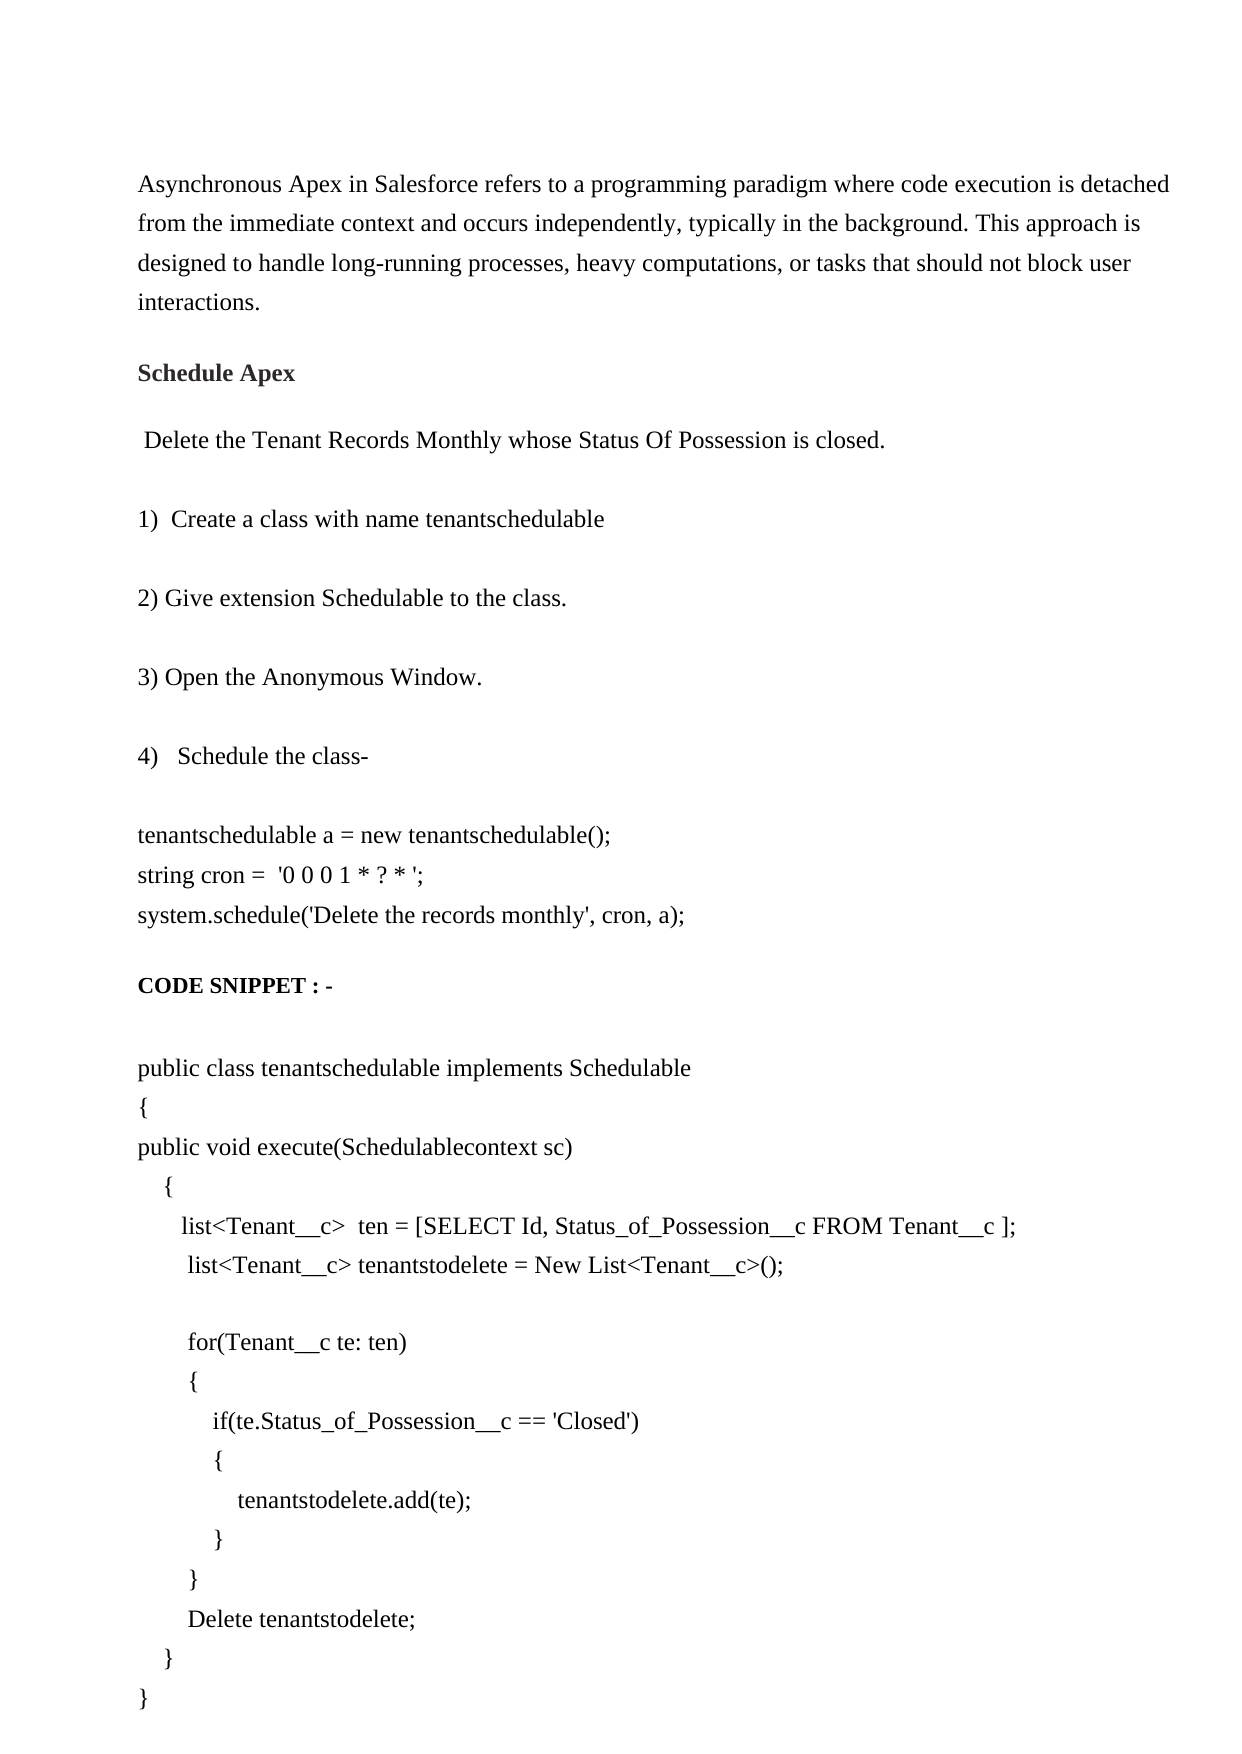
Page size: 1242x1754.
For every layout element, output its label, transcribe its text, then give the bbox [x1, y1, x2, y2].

text } [137, 1524, 1179, 1553]
text } [137, 1564, 1179, 1593]
text 2) Give extension Schedulable to the class. [137, 583, 1179, 612]
text Delete tenantstodelete; [137, 1604, 1179, 1632]
subtitle CODE SNIPPET : - [137, 973, 1179, 999]
text { [137, 1171, 1179, 1200]
text list<Tenant__c> ten = [SELECT Id, Status_of_Possession__c FROM Tenant__c ]; [137, 1211, 1179, 1240]
text public class tenantschedulable implements Schedulable [137, 1053, 1179, 1081]
text Delete the Tenant Records Monthly whose Status Of Possession is closed. [137, 425, 1179, 453]
text system.schedule('Delete the records monthly', cron, a); [137, 900, 1179, 928]
text } [137, 1643, 1179, 1672]
text tenantstodelete.add(te); [137, 1485, 1179, 1514]
text for(Tenant__c te: ten) [137, 1327, 1179, 1355]
text string cron = '0 0 0 1 * ? * '; [137, 860, 1179, 889]
text 4) Schedule the class- [137, 741, 1179, 770]
text 3) Open the Anonymous Window. [137, 662, 1179, 691]
text public void execute(Schedulablecontext sc) [137, 1132, 1179, 1161]
text list<Tenant__c> tenantstodelete = New List<Tenant__c>(); [137, 1251, 1179, 1279]
text } [137, 1683, 1179, 1712]
subtitle Schedule Apex [137, 358, 1179, 387]
text Asynchronous Apex in Salesforce refers to a programming paradigm where code execution is detached from the immediate context and occurs independently, typically in the background. This approach is designed to handle long-running processes, heavy computations, or tasks that should not block user interactions. [137, 169, 1179, 316]
text 1) Create a class with name tenantschedulable [137, 504, 1179, 533]
text if(te.Status_of_Possession__c == 'Closed') [137, 1406, 1179, 1434]
text { [137, 1366, 1179, 1395]
text { [137, 1445, 1179, 1474]
text tenantschedulable a = new tenantschedulable(); [137, 821, 1179, 849]
text { [137, 1092, 1179, 1121]
